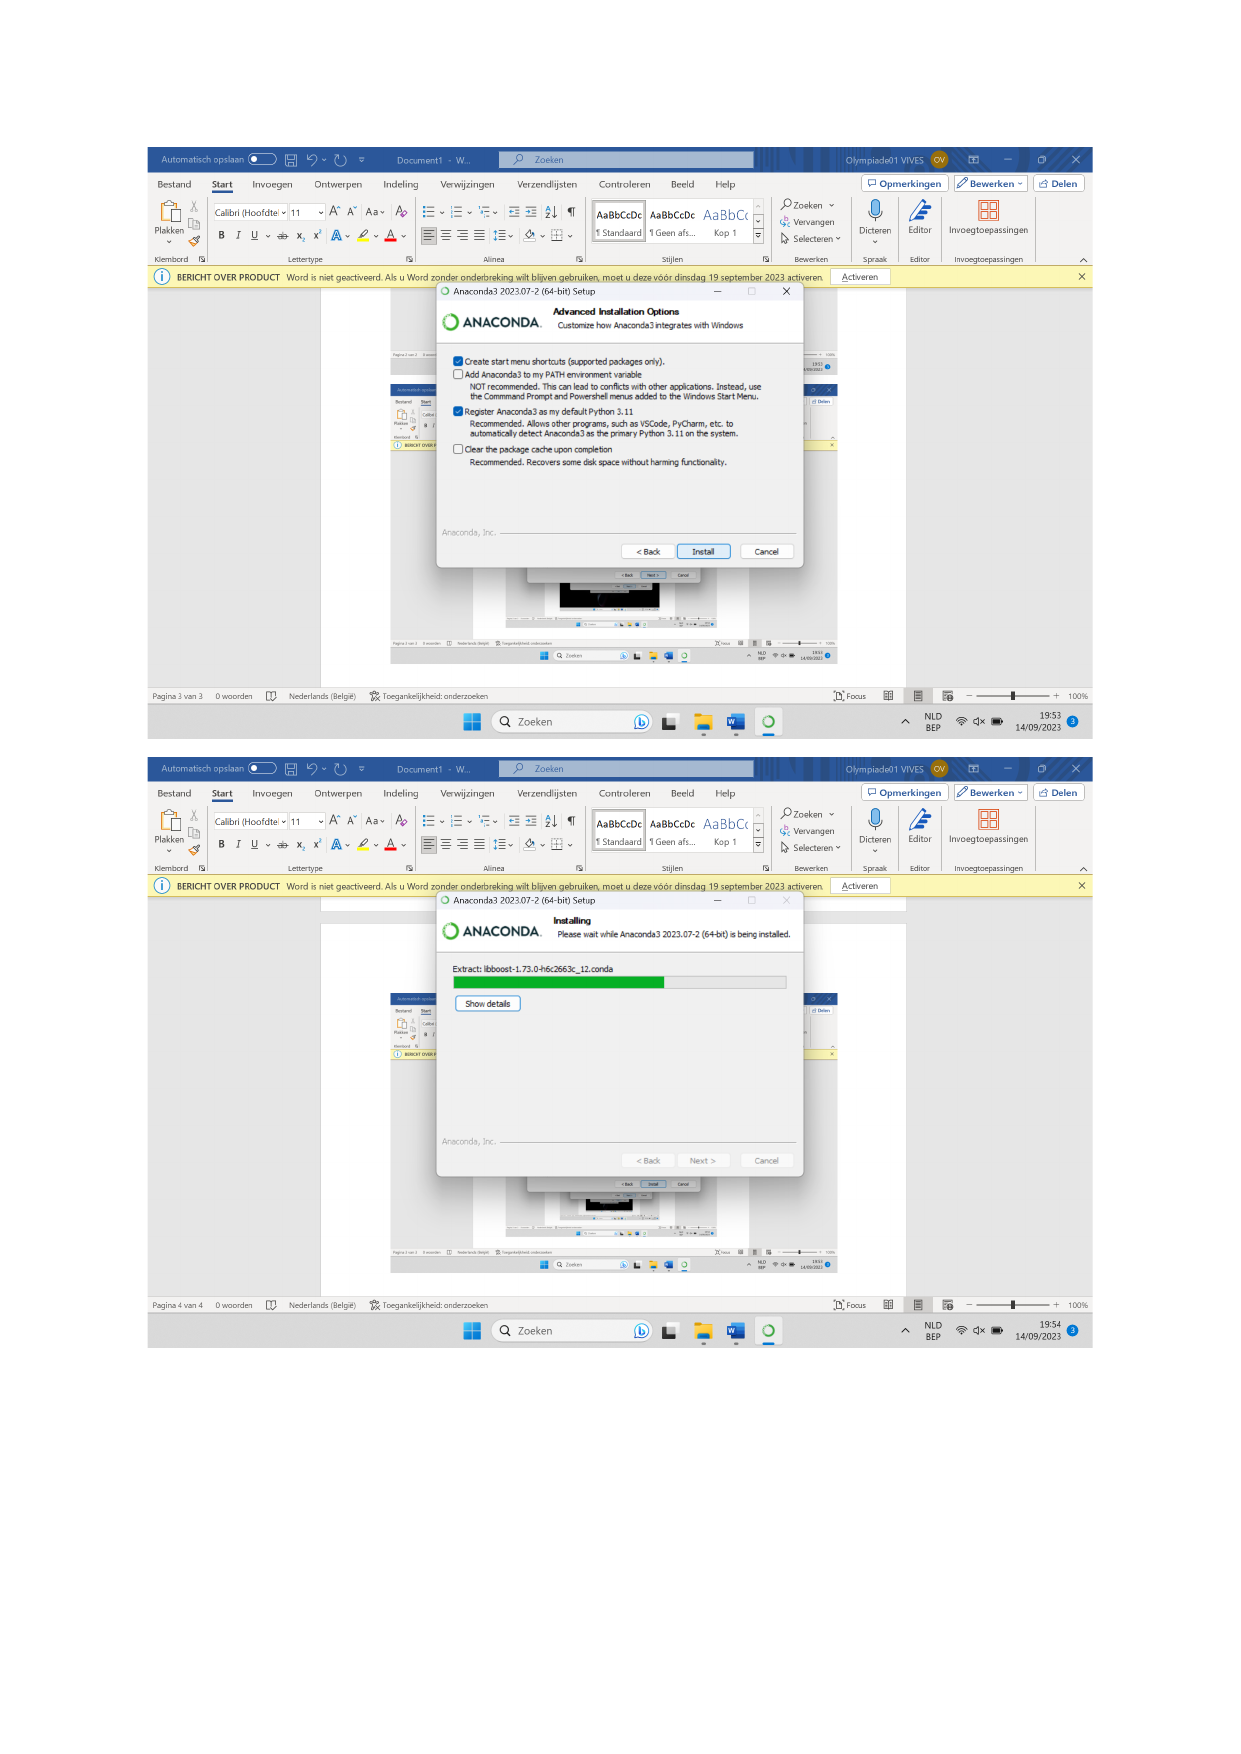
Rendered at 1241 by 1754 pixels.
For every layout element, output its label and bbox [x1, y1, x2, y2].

picture [147, 757, 1093, 1348]
picture [147, 147, 1093, 739]
